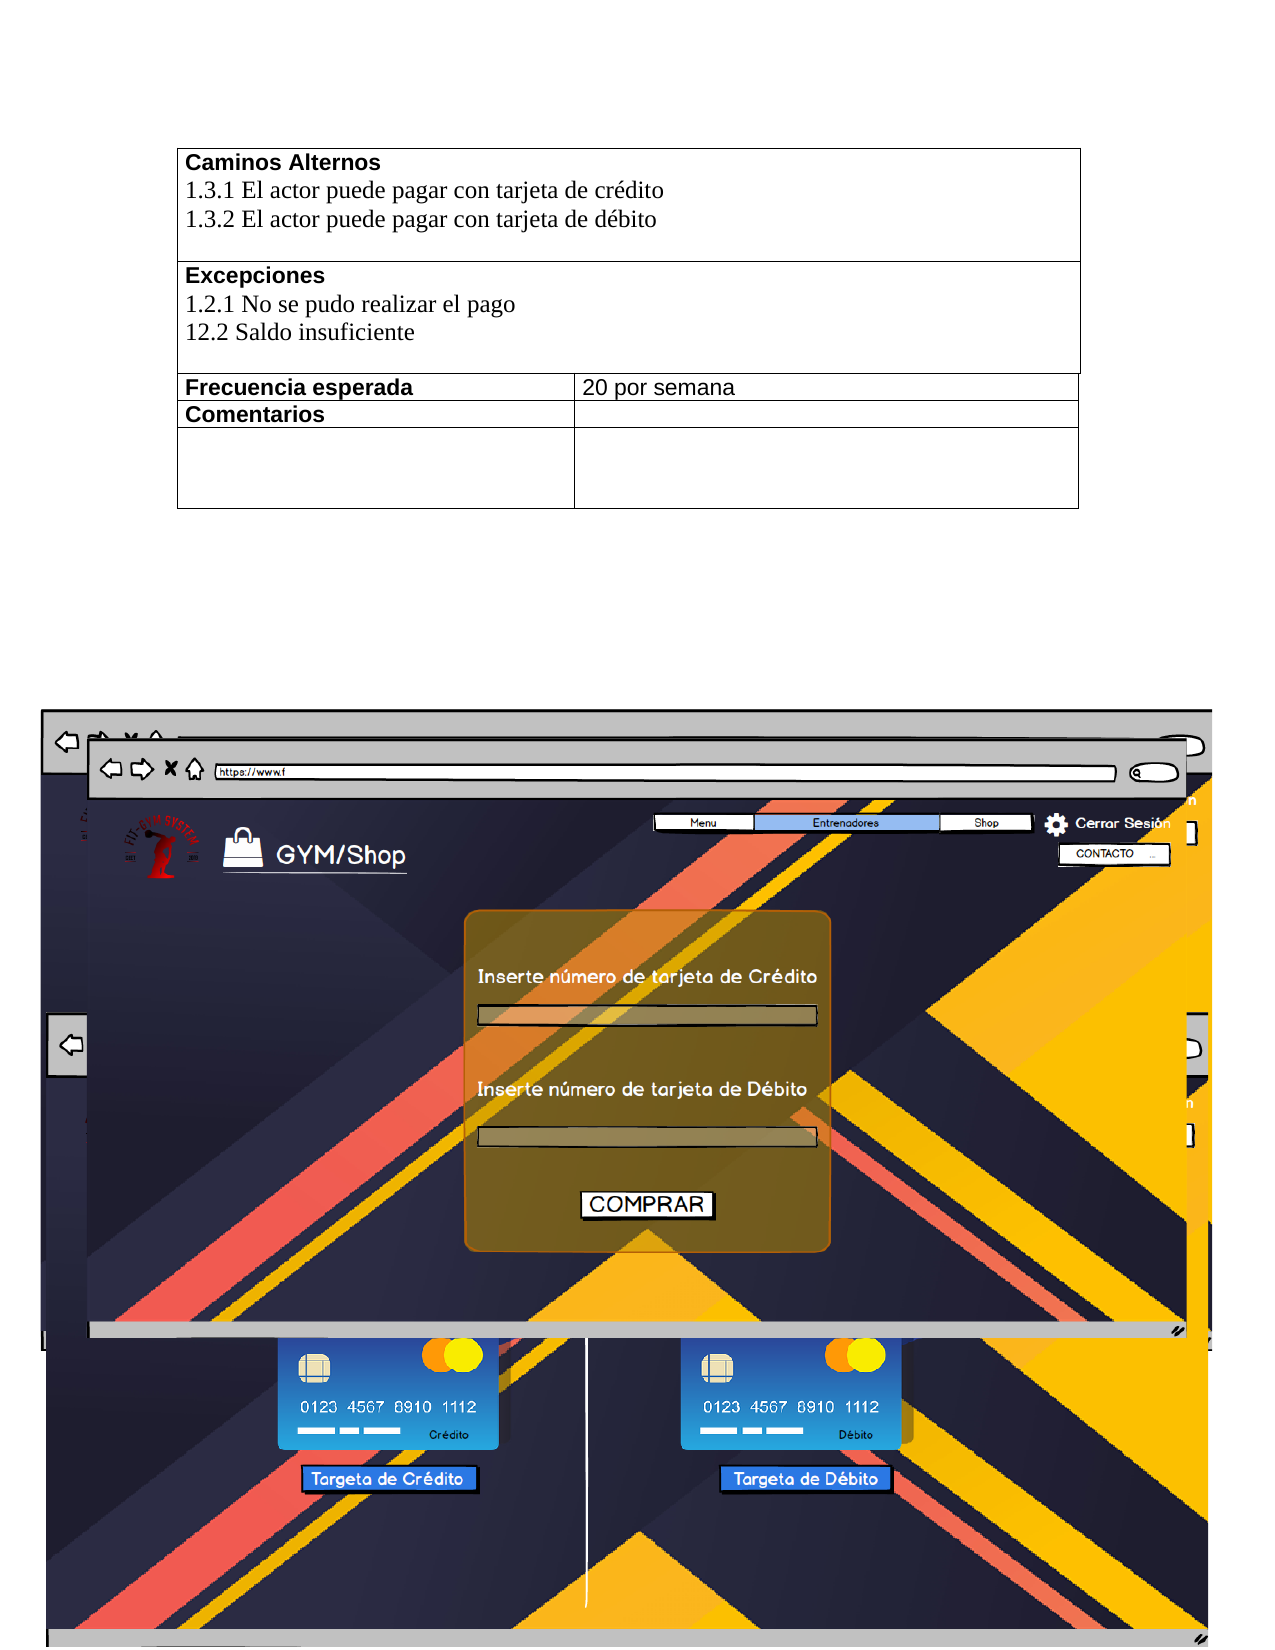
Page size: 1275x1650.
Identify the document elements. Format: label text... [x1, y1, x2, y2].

table_cell 20 por semana [575, 374, 1078, 400]
table_cell [575, 401, 1078, 427]
table_cell Frecuencia esperada [178, 374, 574, 400]
table_cell Comentarios [178, 401, 574, 427]
table_cell Excepciones 1.2.1 No se pudo realizar el pago 12.2 Saldo insuficiente [178, 262, 1080, 372]
table_cell Caminos Alternos 1.3.1 El actor puede pagar con tarjeta de crédito 1.3.2 El actor puede pagar con tarjeta de débito [178, 149, 1080, 261]
table_cell [575, 428, 1078, 507]
picture [40, 709, 1212, 1647]
table_cell [178, 428, 574, 507]
